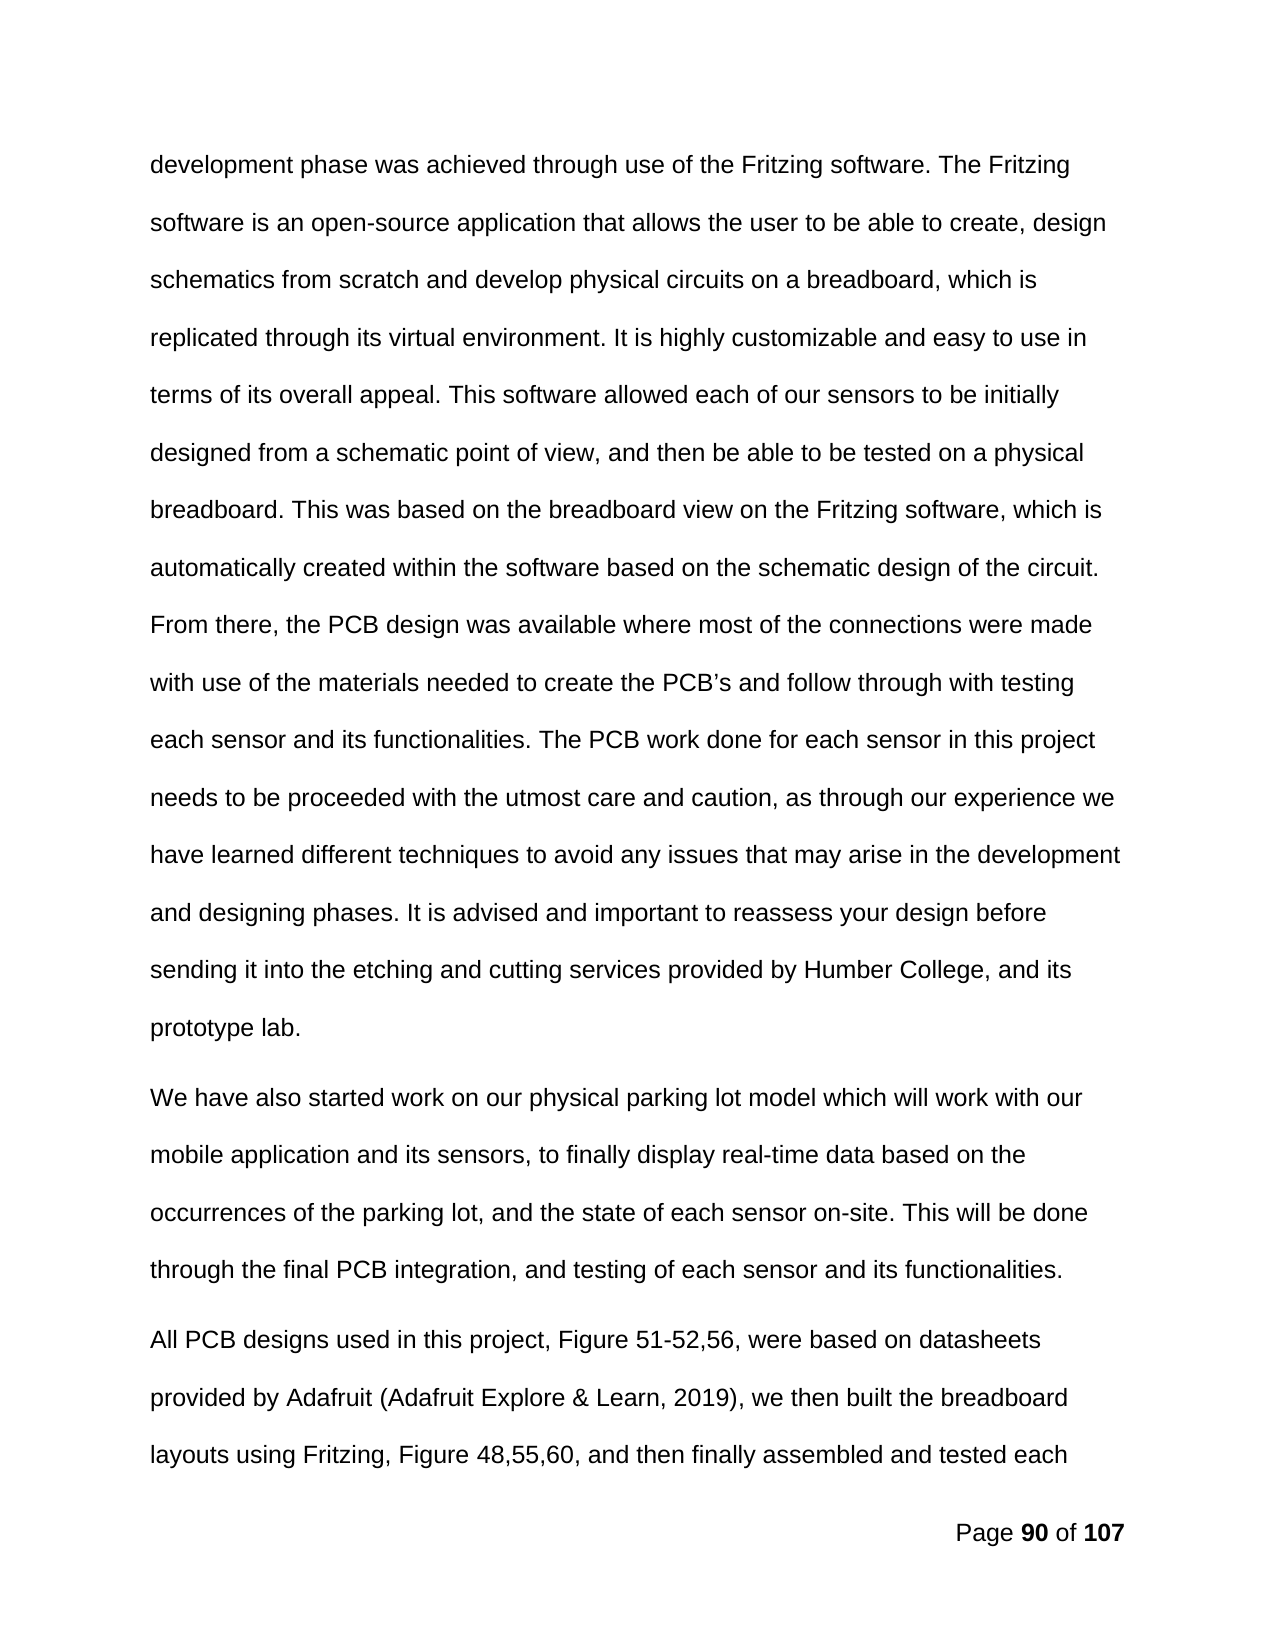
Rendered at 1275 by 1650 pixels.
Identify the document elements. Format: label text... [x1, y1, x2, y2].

text We have also started work on our physical parking lot model which will work with our mobile application and its sensors, to finally display real-time data based on the occurrences of the parking lot, and the state of each sensor on-site. This will be done through the final PCB integration, and testing of each sensor and its functionalities. [150, 1082, 1125, 1284]
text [150, 150, 1125, 1041]
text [150, 1325, 1125, 1469]
